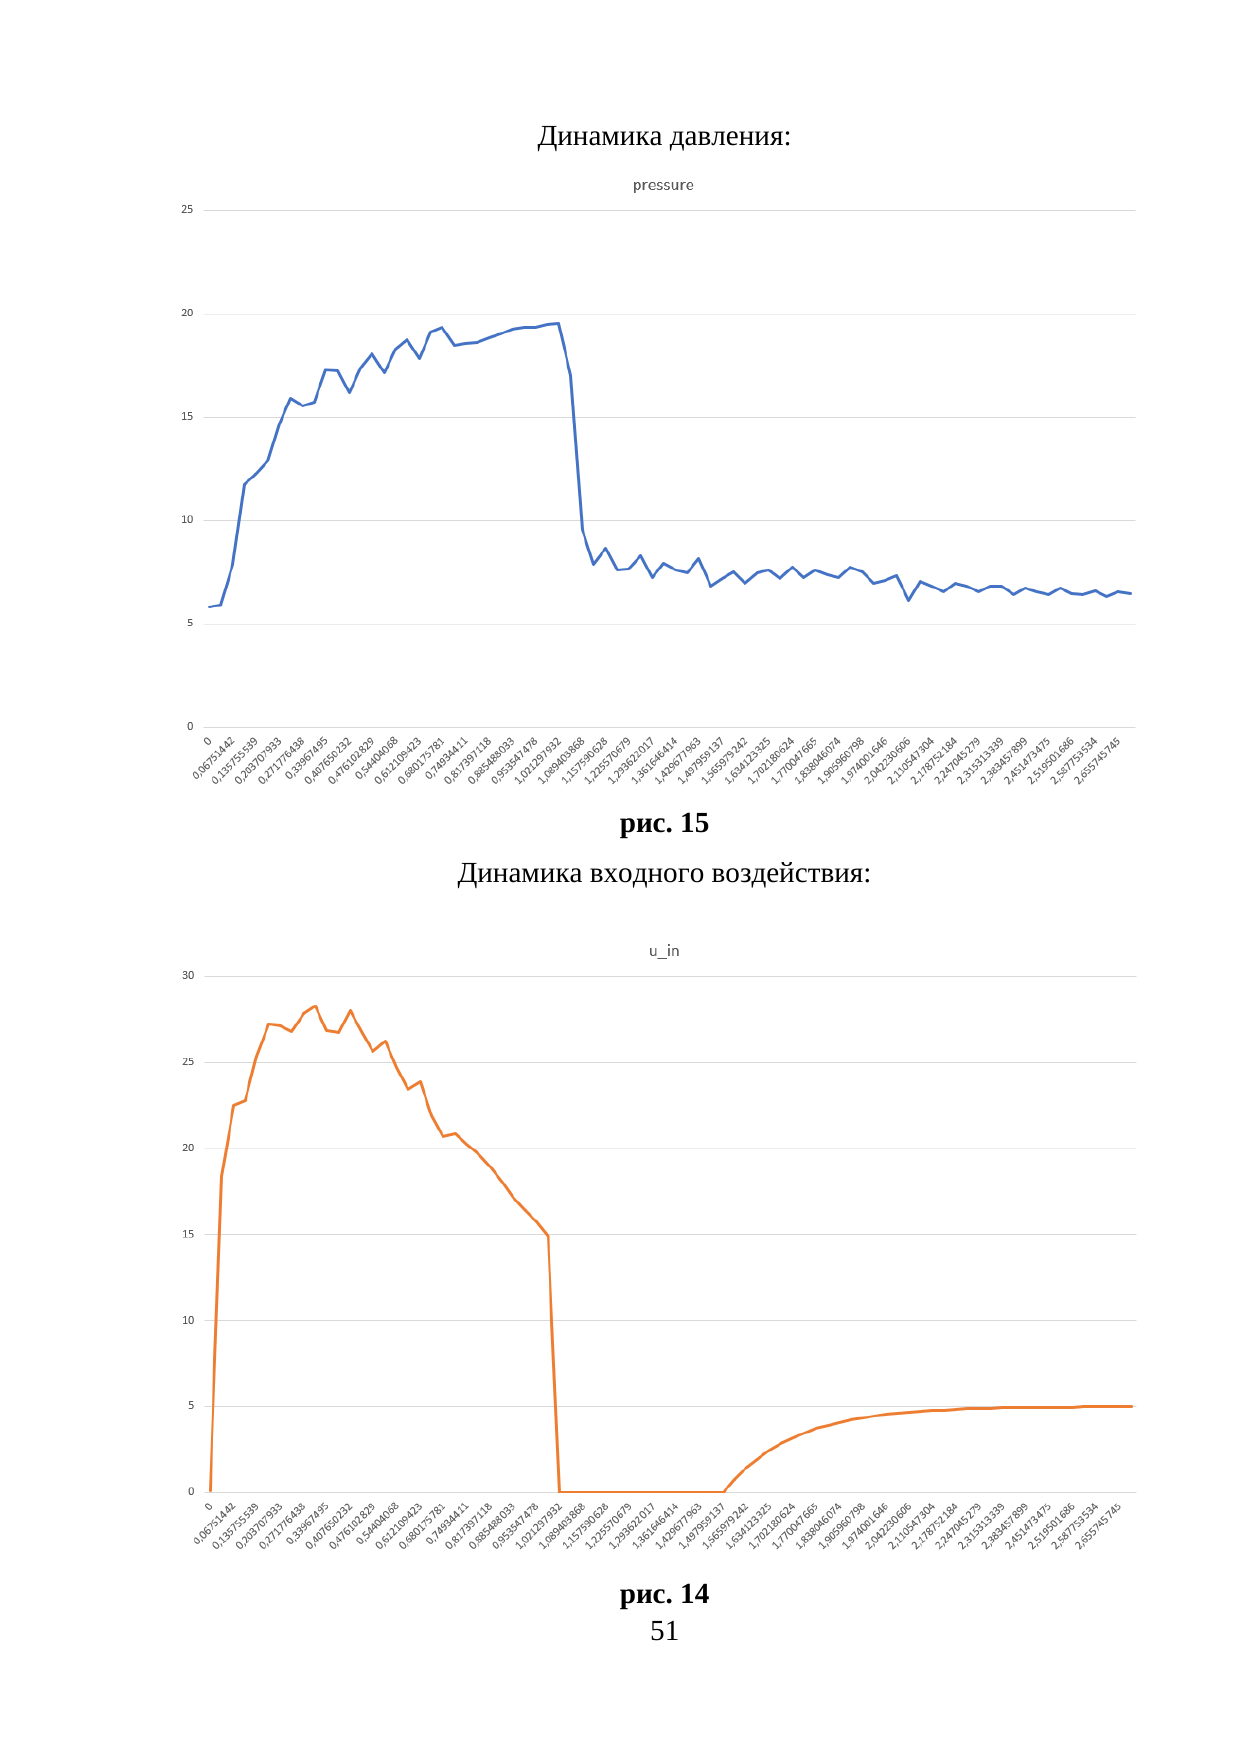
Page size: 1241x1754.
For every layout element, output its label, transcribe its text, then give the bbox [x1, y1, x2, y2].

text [177, 1559, 1152, 1609]
picture [177, 168, 1152, 789]
text Динамика давления: [177, 118, 1152, 152]
picture [177, 934, 1152, 1559]
text Динамика входного воздействия: [177, 855, 1152, 889]
text рис. 15 [177, 789, 1152, 838]
